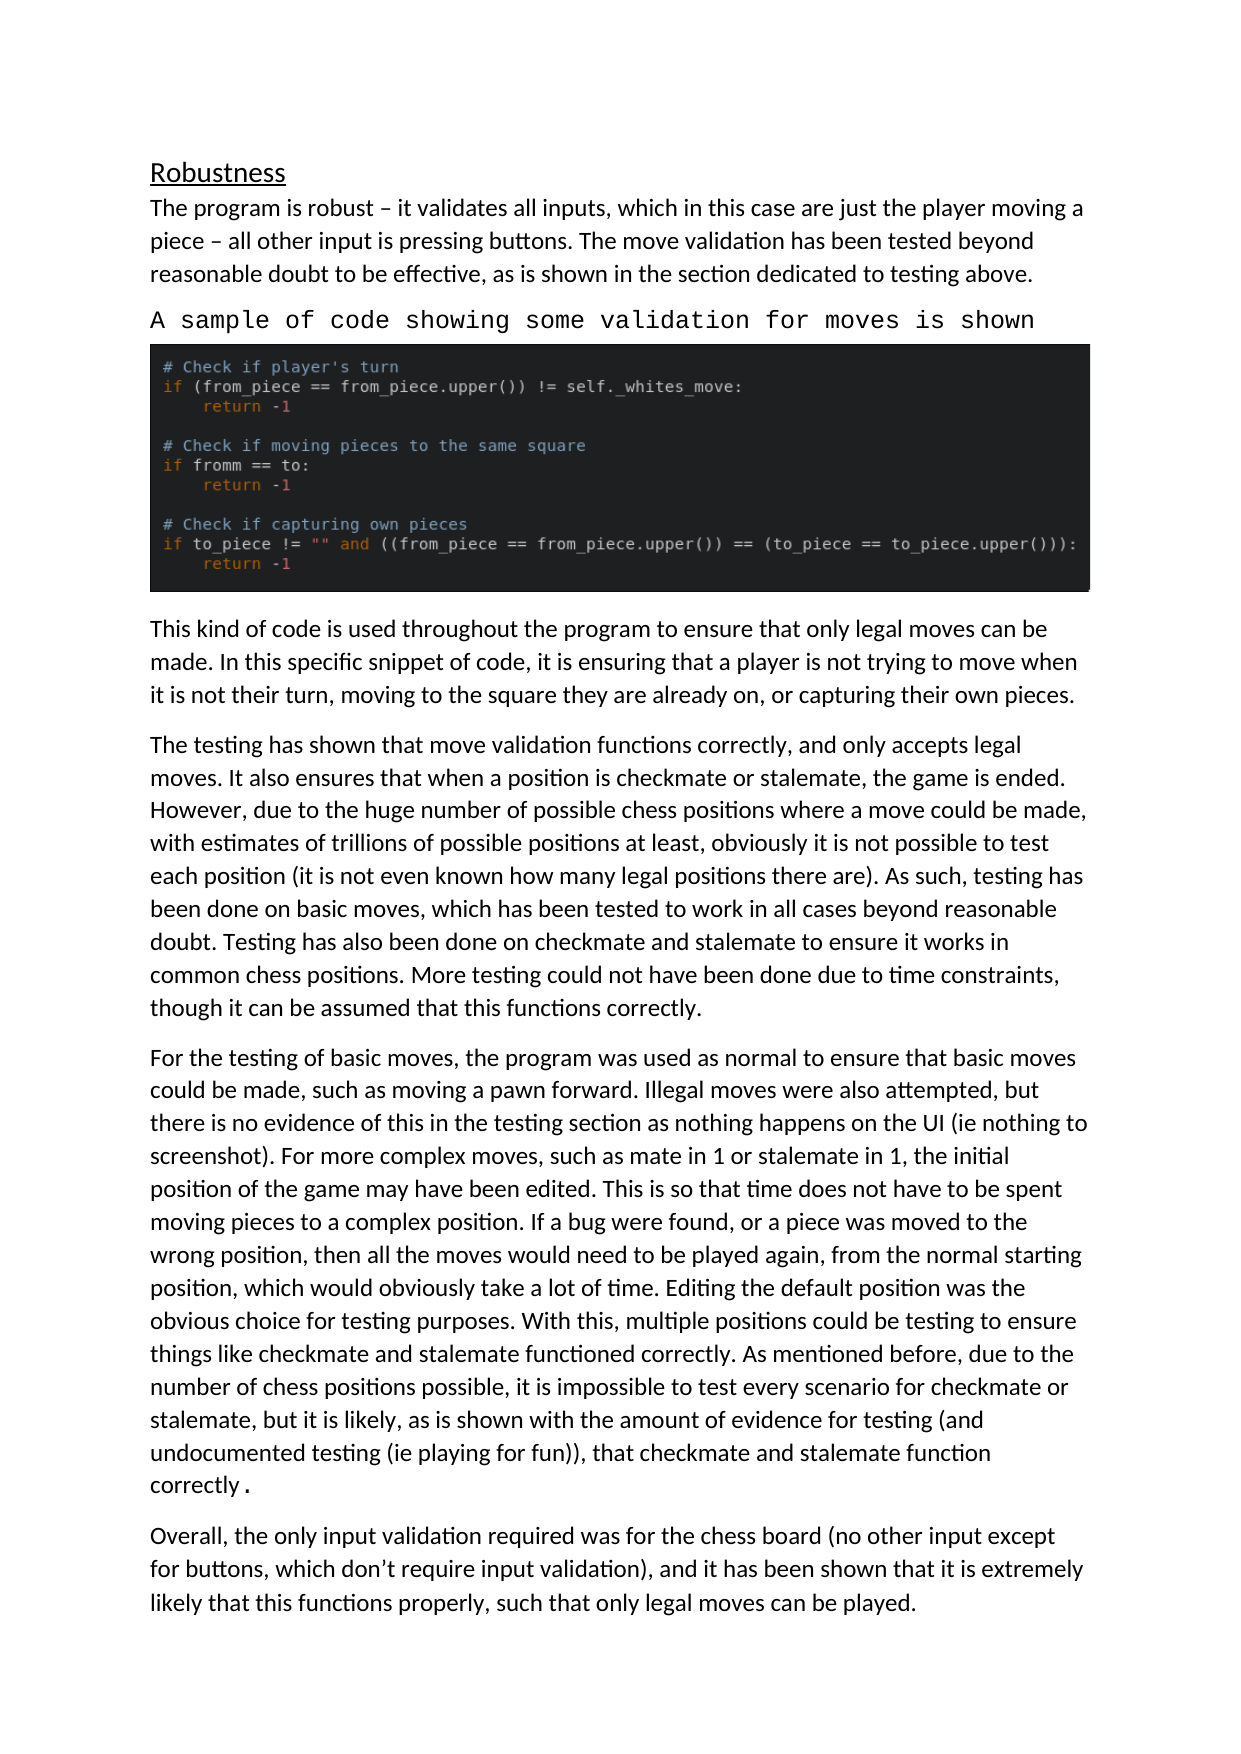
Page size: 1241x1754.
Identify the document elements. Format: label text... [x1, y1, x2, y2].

text This kind of code is used throughout the program to ensure that only legal moves can be made. In this specific snippet of code, it is ensuring that a player is not trying to move when it is not their turn, moving to the square they are already on, or capturing their own pieces. [150, 592, 1090, 710]
text A sample of code showing some validation for moves is shown [150, 308, 1090, 336]
text For the testing of basic moves, the program was used as normal to ensure that basic moves could be made, such as moving a pawn forward. Illegal moves were also attempted, but there is no evidence of this in the testing section as nothing happens on the UI (ie nothing to screenshot). For more complex moves, such as mate in 1 or stalemate in 1, the initial position of the game may have been edited. This is so that time does not have to be spent moving pieces to a complex position. If a bug were found, or a piece was moved to the wrong position, then all the moves would need to be played again, from the normal starting position, which would obviously take a lot of time. Editing the default position was the obvious choice for testing purposes. With this, multiple positions could be testing to ensure things like checkmate and stalemate functioned correctly. As mentioned before, due to the number of chess positions possible, it is impossible to test every scenario for checkmate or stalemate, but it is likely, as is shown with the amount of evidence for testing (and undocumented testing (ie playing for fun)), that checkmate and stalemate function correctly. [150, 1042, 1090, 1501]
subtitle Robustness [150, 154, 1090, 190]
text The testing has shown that move validation functions correctly, and only accepts legal moves. It also ensures that when a position is checkmate or stalemate, the game is ended. However, due to the huge number of possible chess positions where a move could be made, with estimates of trillions of possible positions at least, obviously it is not possible to test each position (it is not even known how many legal positions there are). As such, testing has been done on basic moves, which has been tested to work in all cases beyond reasonable doubt. Testing has also been done on checkmate and stalemate to ensure it works in common chess positions. More testing could not have been done due to time constraints, though it can be assumed that this functions correctly. [150, 729, 1090, 1023]
text The program is robust – it validates all inputs, which in this case are just the player moving a piece – all other input is pressing buttons. The move validation has been tested beyond reasonable doubt to be effective, as is shown in the section dedicated to testing above. [150, 193, 1090, 289]
picture [150, 344, 1091, 592]
text Overall, the only input validation required was for the chess board (no other input except for buttons, which don’t require input validation), and it has been shown that it is extremely likely that this functions properly, such that only legal moves can be played. [150, 1521, 1090, 1618]
